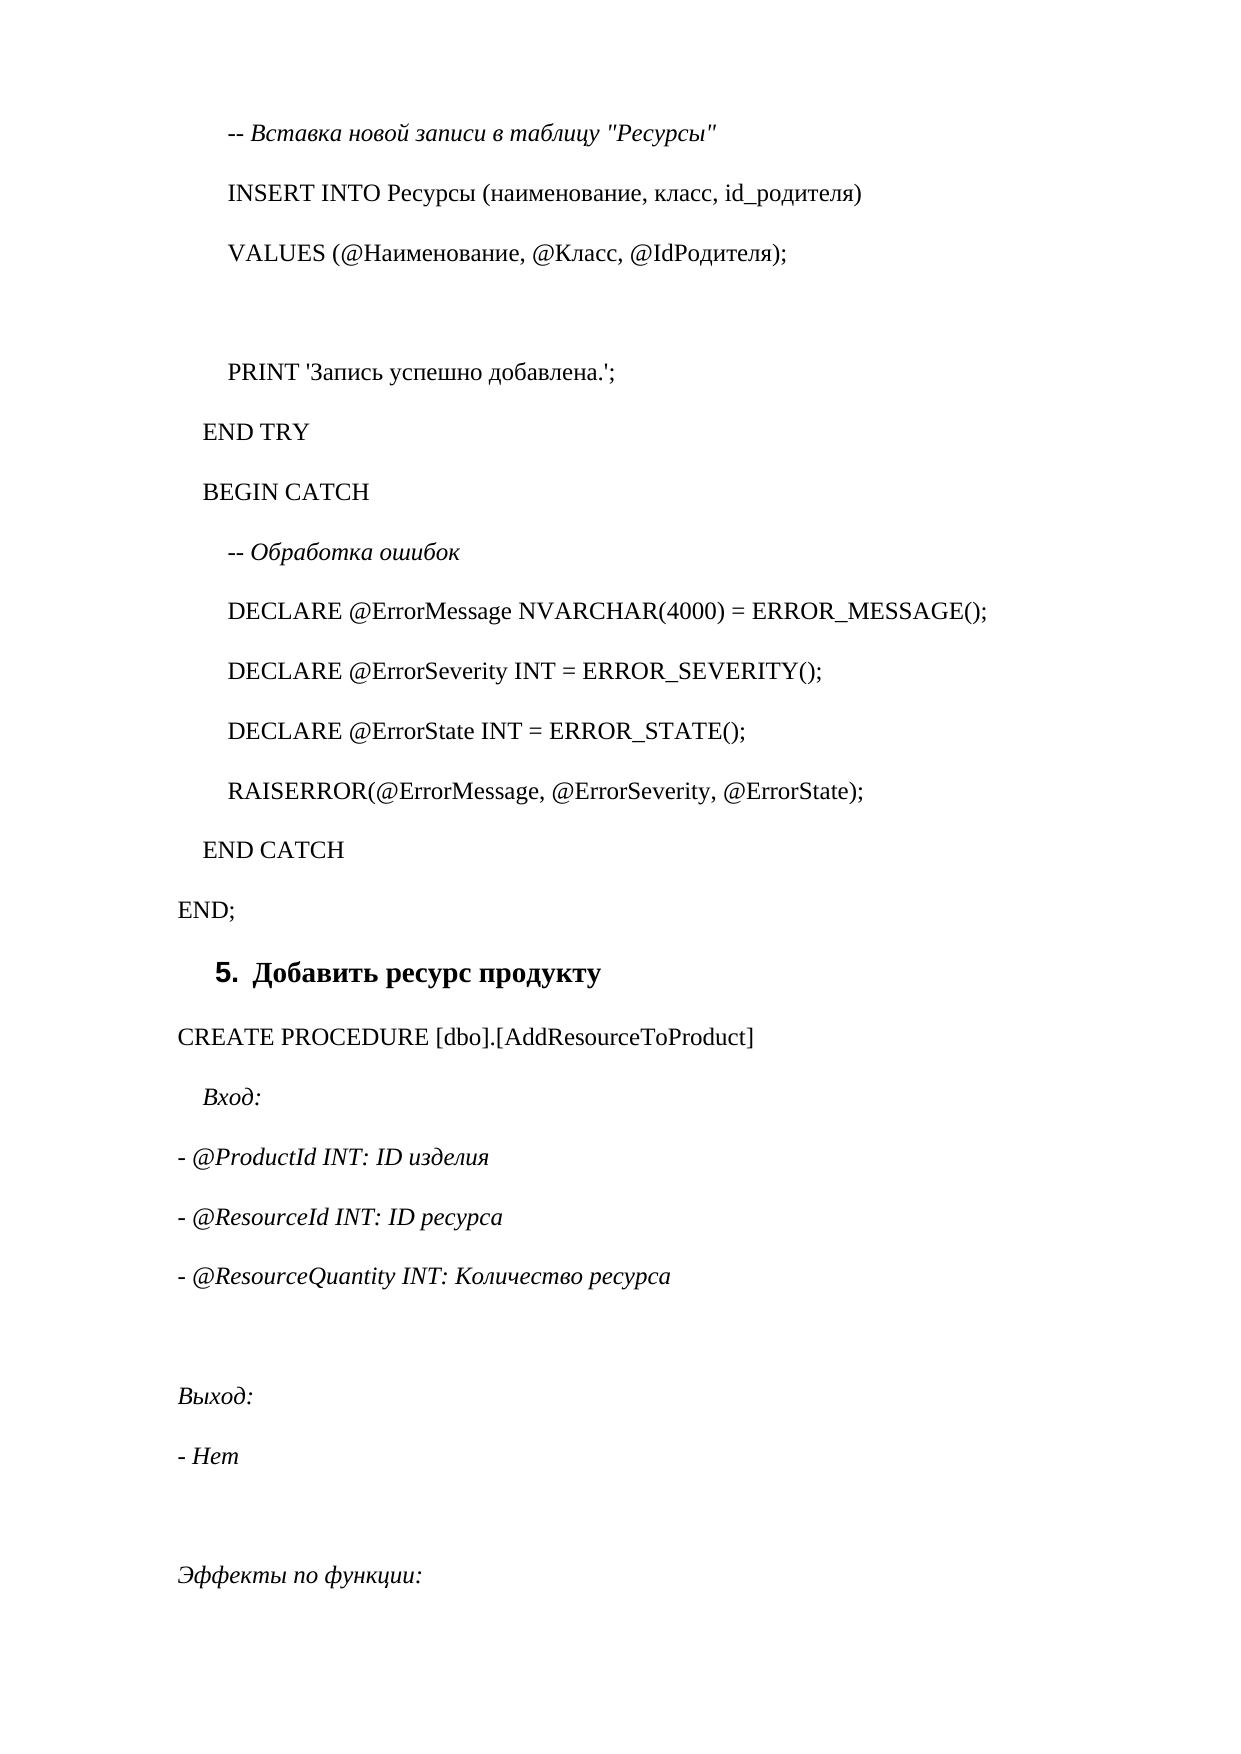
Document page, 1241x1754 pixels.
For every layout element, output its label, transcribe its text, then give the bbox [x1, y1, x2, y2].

text END TRY [177, 417, 1152, 446]
text Выход: [177, 1381, 1152, 1410]
text - @ResourceQuantity INT: Количество ресурса [177, 1261, 1152, 1290]
text Эффекты по функции: [177, 1560, 1152, 1589]
text Вход: [177, 1082, 1152, 1111]
list Добавить ресурс продукту [215, 955, 1152, 989]
text INSERT INTO Ресурсы (наименование, класс, id_родителя) [177, 178, 1152, 207]
text - @ProductId INT: ID изделия [177, 1142, 1152, 1171]
text END CATCH [177, 836, 1152, 864]
text - Нет [177, 1441, 1152, 1469]
text DECLARE @ErrorSeverity INT = ERROR_SEVERITY(); [177, 656, 1152, 685]
text DECLARE @ErrorState INT = ERROR_STATE(); [177, 716, 1152, 745]
text -- Вставка новой записи в таблицу "Ресурсы" [177, 118, 1152, 147]
text BEGIN CATCH [177, 477, 1152, 506]
text VALUES (@Наименование, @Класс, @IdРодителя); [177, 238, 1152, 266]
text END; [177, 895, 1152, 924]
text RAISERROR(@ErrorMessage, @ErrorSeverity, @ErrorState); [177, 776, 1152, 804]
text DECLARE @ErrorMessage NVARCHAR(4000) = ERROR_MESSAGE(); [177, 596, 1152, 625]
text -- Обработка ошибок [177, 537, 1152, 565]
text PRINT 'Запись успешно добавлена.'; [177, 357, 1152, 386]
text - @ResourceId INT: ID ресурса [177, 1202, 1152, 1230]
text CREATE PROCEDURE [dbo].[AddResourceToProduct] [177, 1022, 1152, 1051]
